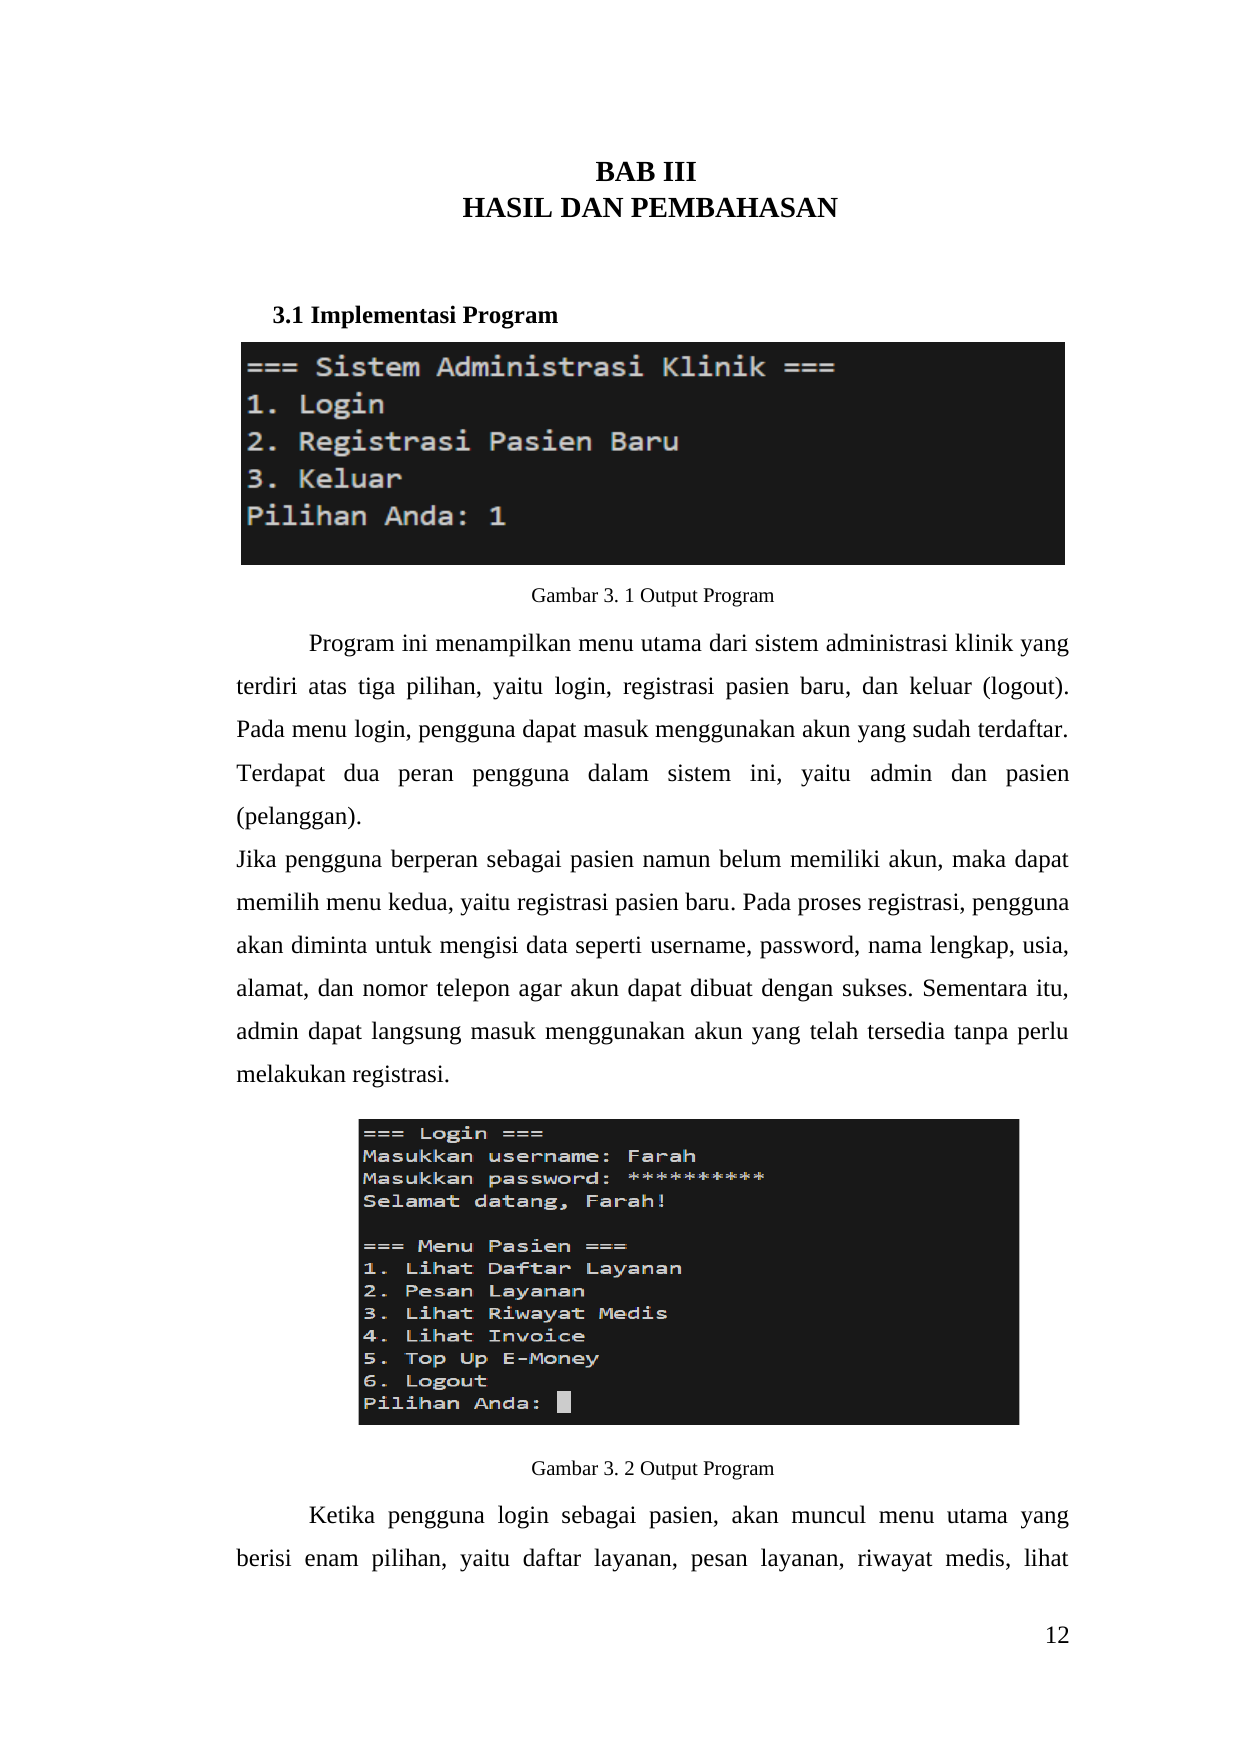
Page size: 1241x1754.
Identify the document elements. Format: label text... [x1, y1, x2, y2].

text Program ini menampilkan menu utama dari sistem administrasi klinik yang terdiri atas tiga pilihan, yaitu login, registrasi pasien baru, dan keluar (logout). Pada menu login, pengguna dapat masuk menggunakan akun yang sudah terdaftar. Terdapat dua peran pengguna dalam sistem ini, yaitu admin dan pasien (pelanggan). Jika pengguna berperan sebagai pasien namun belum memiliki akun, maka dapat memilih menu kedua, yaitu registrasi pasien baru. Pada proses registrasi, pengguna akan diminta untuk mengisi data seperti username, password, nama lengkap, usia, alamat, dan nomor telepon agar akun dapat dibuat dengan sukses. Sementara itu, admin dapat langsung masuk menggunakan akun yang telah tersedia tanpa perlu melakukan registrasi. [236, 628, 1069, 1088]
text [236, 1500, 1069, 1572]
picture [358, 1119, 1020, 1425]
picture [241, 342, 1065, 565]
subtitle BAB III HASIL DAN PEMBAHASAN [333, 154, 966, 223]
subtitle 3.1 Implementasi Program [272, 300, 608, 328]
